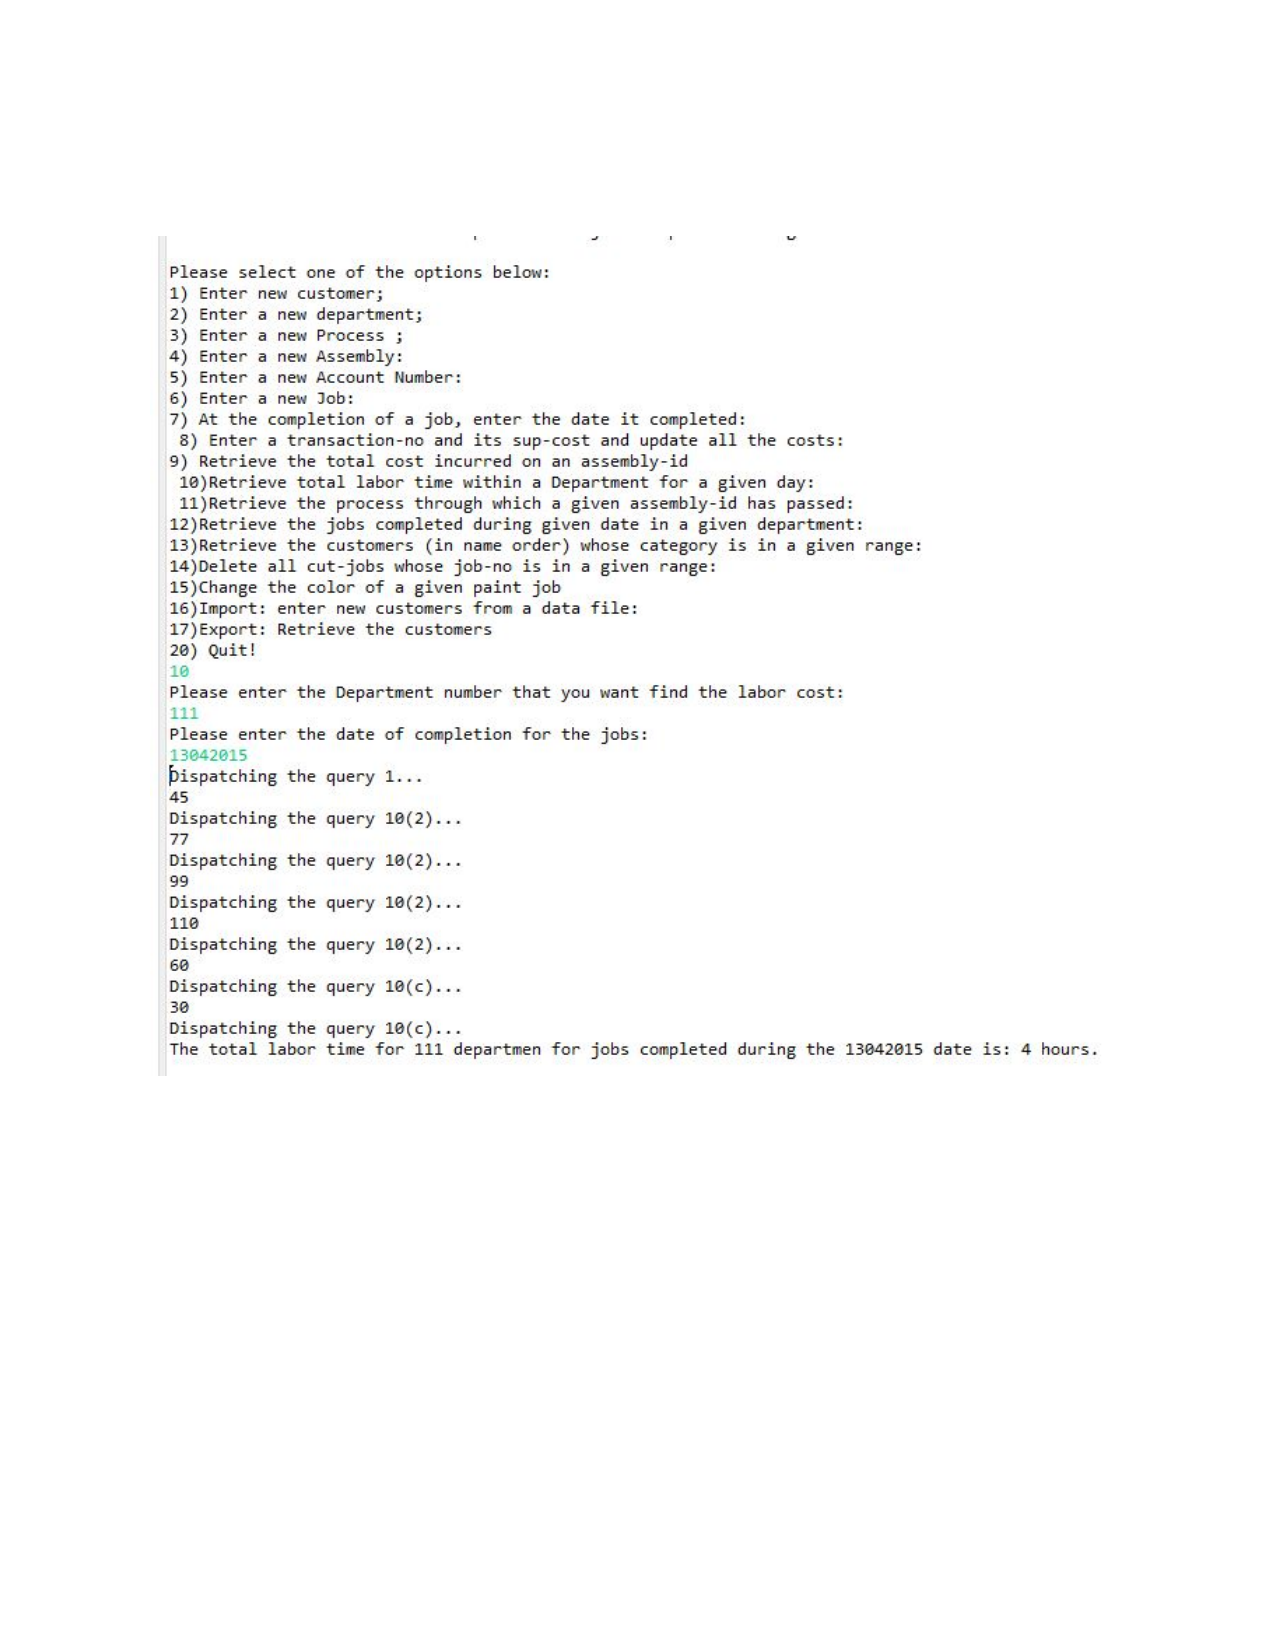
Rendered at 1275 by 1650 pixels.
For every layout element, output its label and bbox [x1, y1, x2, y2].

picture [150, 236, 1125, 1076]
